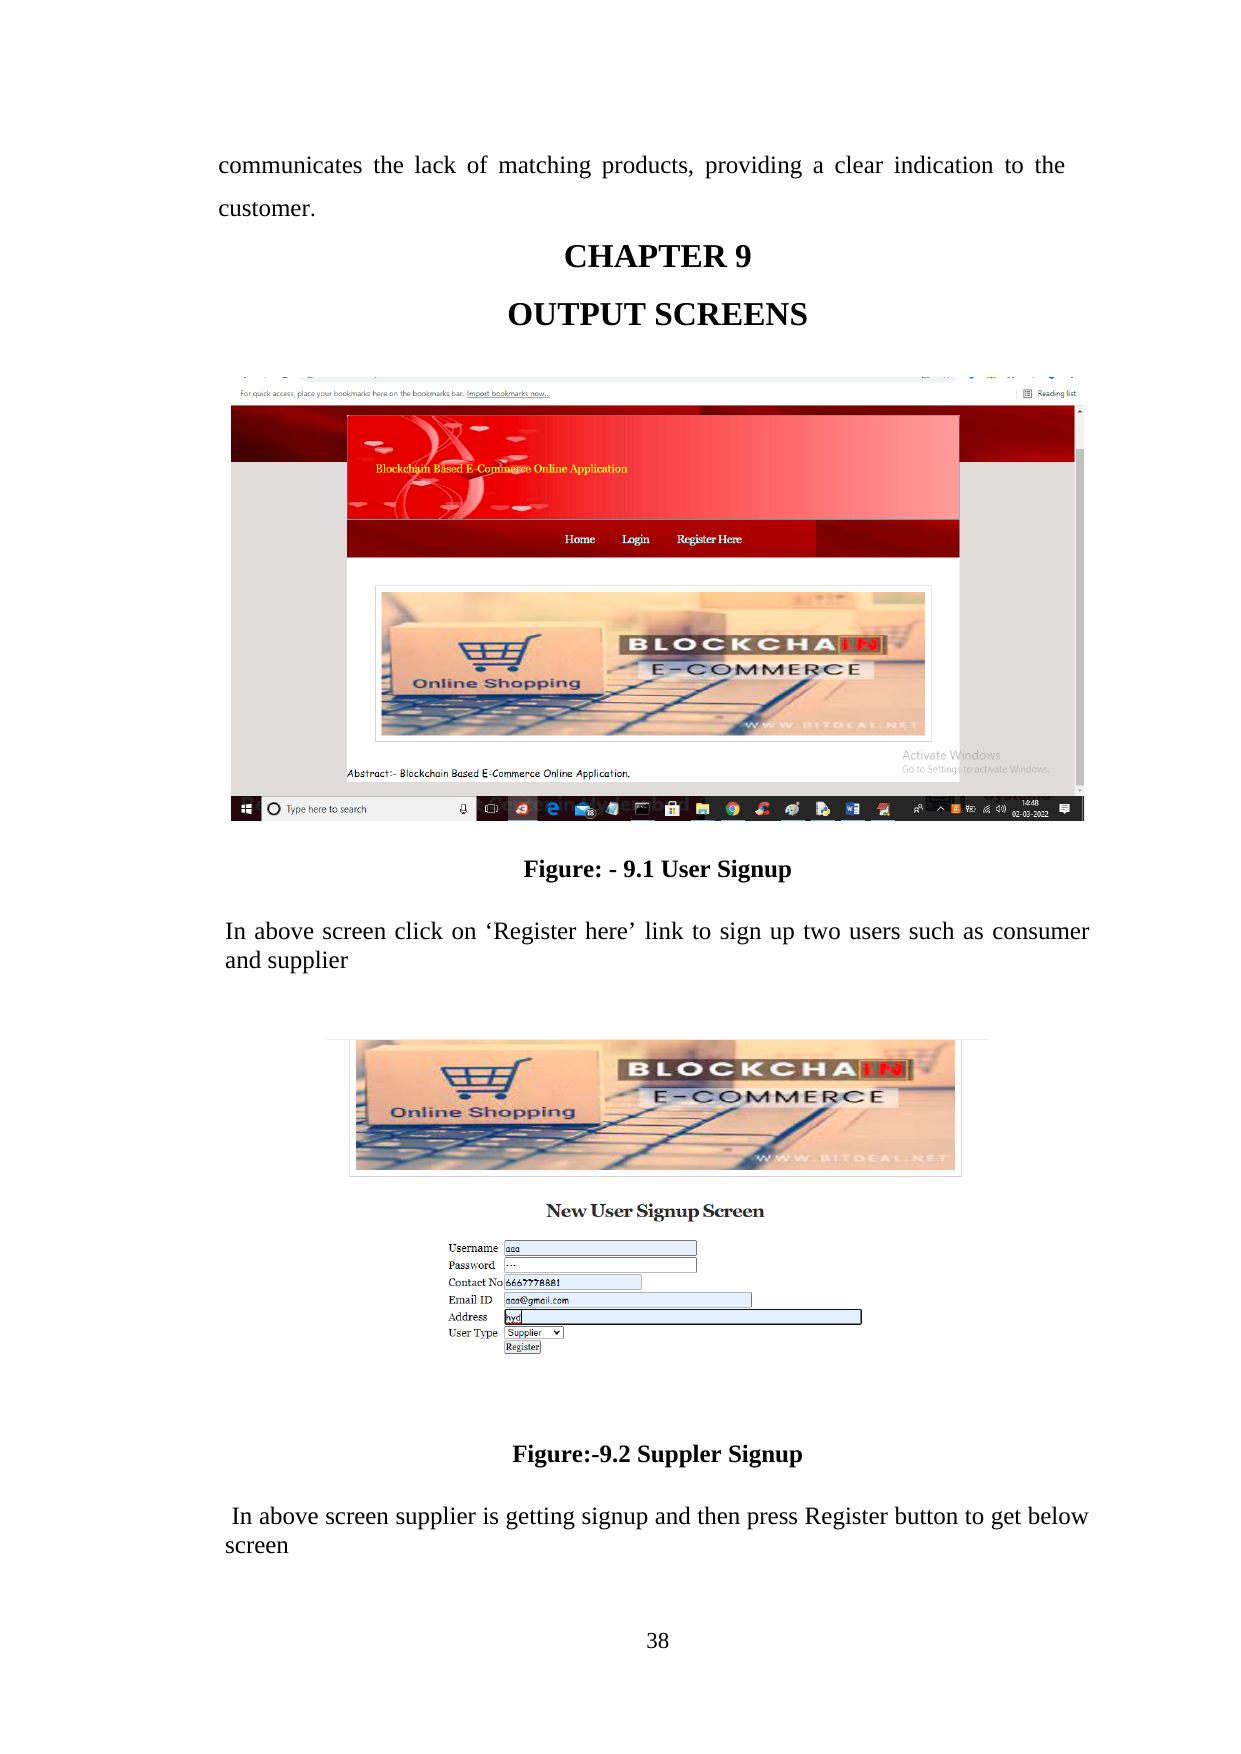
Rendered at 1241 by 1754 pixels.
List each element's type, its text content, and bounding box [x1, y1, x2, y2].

picture [326, 1033, 989, 1406]
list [218, 150, 1066, 222]
picture [231, 377, 1085, 821]
text In above screen click on ‘Register here’ link to sign up two users such as consumer and supplier [225, 916, 1090, 974]
text Figure: - 9.1 User Signup [225, 854, 1090, 883]
text Figure:-9.2 Suppler Signup [225, 1439, 1090, 1468]
text In above screen supplier is getting signup and then press Register button to get below screen [225, 1501, 1090, 1559]
text CHAPTER 9 OUTPUT SCREENS [225, 236, 1090, 332]
